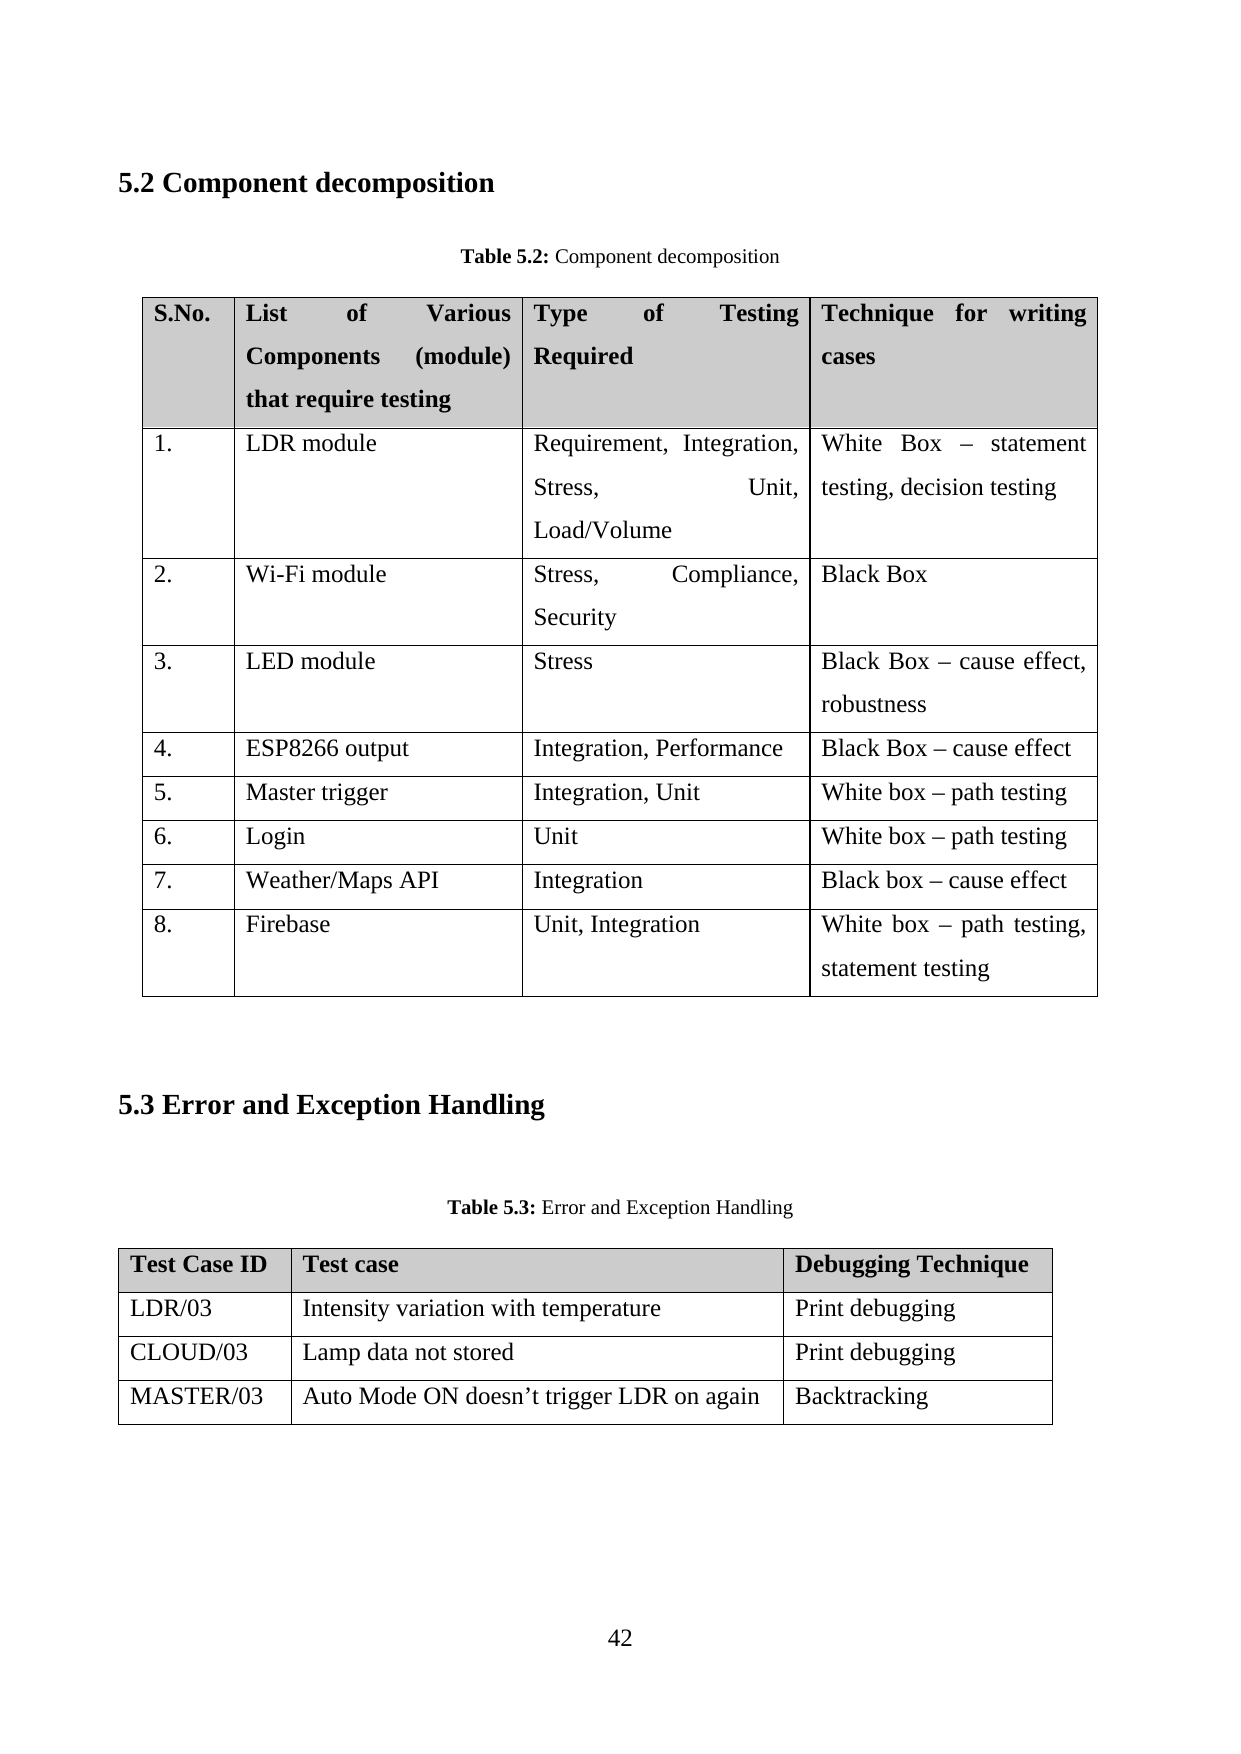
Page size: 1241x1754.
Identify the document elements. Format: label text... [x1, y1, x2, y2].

table_cell Intensity variation with temperature [292, 1293, 783, 1336]
text Table 5.2: Component decomposition [118, 244, 1122, 268]
table_cell Firebase [235, 910, 522, 996]
table_header S.No. [143, 298, 234, 427]
table_cell 7. [143, 865, 234, 908]
table_cell LDR module [235, 429, 522, 558]
table_cell 6. [143, 821, 234, 864]
text Table 5.3: Error and Exception Handling [118, 1195, 1122, 1219]
table_cell ESP8266 output [235, 733, 522, 776]
table_cell MASTER/03 [119, 1381, 291, 1424]
subtitle 5.2 Component decomposition [118, 165, 1122, 199]
table_cell 4. [143, 733, 234, 776]
table_cell Master trigger [235, 777, 522, 820]
table_header Type of Testing Required [523, 298, 809, 427]
table_cell Lamp data not stored [292, 1337, 783, 1380]
table_cell Unit, Integration [523, 910, 809, 996]
table_cell Stress [523, 646, 809, 732]
table_cell Integration, Unit [523, 777, 809, 820]
table_header Test case [292, 1249, 783, 1292]
table_header Technique for writing cases [811, 298, 1097, 427]
table_header Test Case ID [119, 1249, 291, 1292]
table_cell Requirement, Integration, Stress, Unit, Load/Volume [523, 429, 809, 558]
table_cell Black Box [811, 559, 1097, 645]
table_cell 5. [143, 777, 234, 820]
table_cell Unit [523, 821, 809, 864]
table_cell 2. [143, 559, 234, 645]
table_header Debugging Technique [784, 1249, 1052, 1292]
table_cell Backtracking [784, 1381, 1052, 1424]
table_cell Print debugging [784, 1293, 1052, 1336]
table_cell Print debugging [784, 1337, 1052, 1380]
table_cell White Box – statement testing, decision testing [811, 429, 1097, 558]
table_cell Wi-Fi module [235, 559, 522, 645]
table_cell Black Box – cause effect, robustness [811, 646, 1097, 732]
table_cell Login [235, 821, 522, 864]
table_cell LED module [235, 646, 522, 732]
subtitle 5.3 Error and Exception Handling [118, 1087, 1122, 1121]
table_cell 8. [143, 910, 234, 996]
table_cell 1. [143, 429, 234, 558]
table_cell Integration, Performance [523, 733, 809, 776]
table_cell White box – path testing, statement testing [811, 910, 1097, 996]
table_cell Black box – cause effect [811, 865, 1097, 908]
table_header List of Various Components (module) that require testing [235, 298, 522, 427]
table_cell CLOUD/03 [119, 1337, 291, 1380]
table_cell LDR/03 [119, 1293, 291, 1336]
table_cell White box – path testing [811, 777, 1097, 820]
table_cell 3. [143, 646, 234, 732]
table_cell White box – path testing [811, 821, 1097, 864]
table_cell Stress, Compliance, Security [523, 559, 809, 645]
table_cell Weather/Maps API [235, 865, 522, 908]
table_cell Integration [523, 865, 809, 908]
table_cell Black Box – cause effect [811, 733, 1097, 776]
table_cell Auto Mode ON doesn’t trigger LDR on again [292, 1381, 783, 1424]
